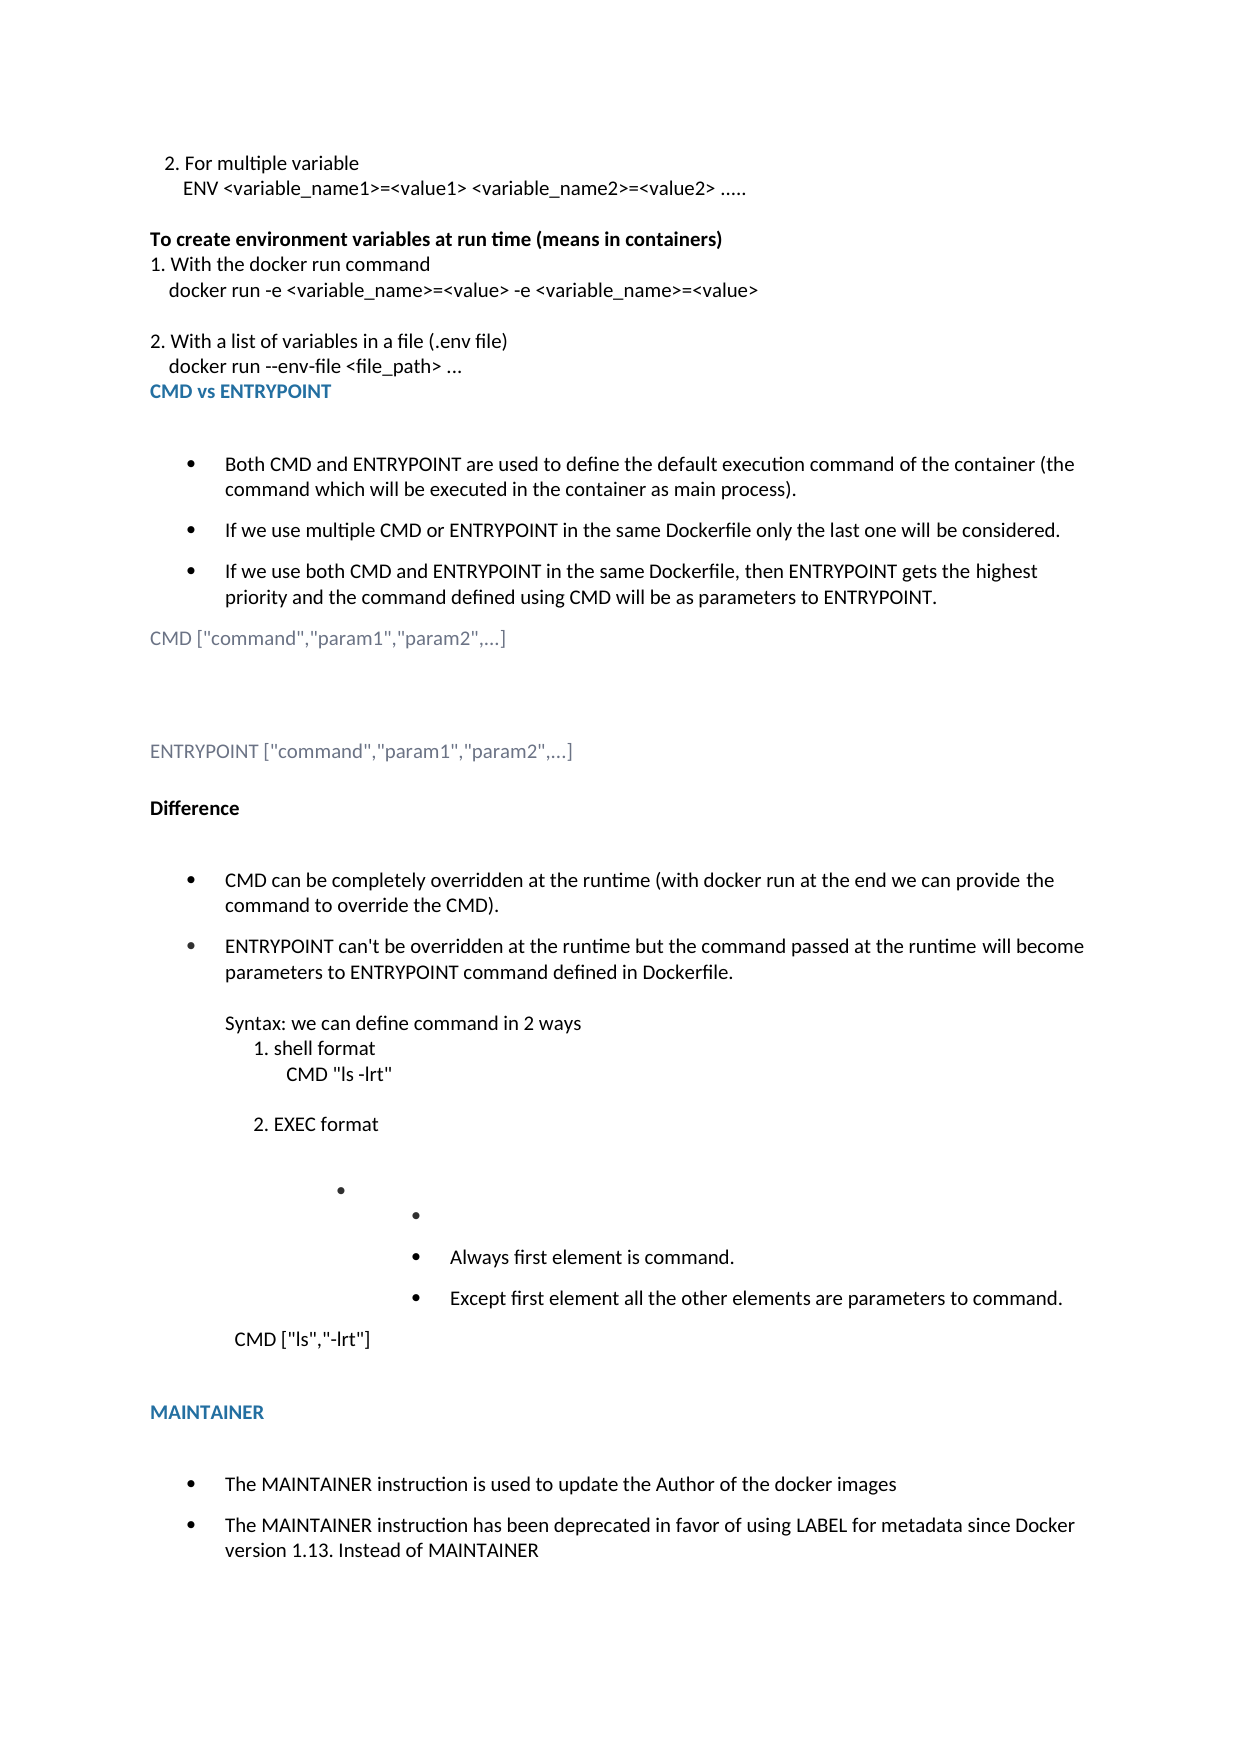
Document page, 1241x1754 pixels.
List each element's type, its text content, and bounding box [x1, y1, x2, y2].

text CMD ["command","param1","param2",...] [150, 625, 1090, 650]
text Difference [150, 795, 1090, 820]
text 2. With a list of variables in a file (.env file) [150, 328, 1090, 353]
text 2. For multiple variable [150, 150, 1090, 175]
list If we use both CMD and ENTRYPOINT in the same Dockerfile, then ENTRYPOINT gets the highest priority and the command defined using CMD will be as parameters to ENTRYPOINT. [187, 558, 1090, 609]
text docker run --env-file <file_path> ... [150, 353, 1090, 379]
text 1. With the docker run command [150, 252, 1090, 277]
list Except first element all the other elements are parameters to command. [412, 1286, 1090, 1311]
text MAINTAINER [150, 1399, 1090, 1424]
list The MAINTAINER instruction is used to update the Author of the docker images [187, 1471, 1090, 1497]
list Both CMD and ENTRYPOINT are used to define the default execution command of the container (the command which will be executed in the container as main process). [187, 451, 1090, 502]
list CMD can be completely overridden at the runtime (with docker run at the end we can provide the command to override the CMD). [187, 867, 1090, 918]
list ENTRYPOINT can't be overridden at the runtime but the command passed at the runtime will become parameters to ENTRYPOINT command defined in Dockerfile. Syntax: we can define command in 2 ways 1. shell format CMD "ls -lrt" 2. EXEC format [187, 934, 1090, 1162]
text CMD vs ENTRYPOINT [150, 379, 1090, 404]
list Always first element is command. [412, 1244, 1090, 1270]
list If we use multiple CMD or ENTRYPOINT in the same Dockerfile only the last one will be considered. [187, 517, 1090, 543]
list The MAINTAINER instruction has been deprecated in favor of using LABEL for metadata since Docker version 1.13. Instead of MAINTAINER [187, 1512, 1090, 1563]
text ENV <variable_name1>=<value1> <variable_name2>=<value2> ..... [150, 175, 1090, 201]
text To create environment variables at run time (means in containers) [150, 226, 1090, 252]
text docker run -e <variable_name>=<value> -e <variable_name>=<value> [150, 277, 1090, 302]
text ENTRYPOINT ["command","param1","param2",...] [150, 738, 1090, 764]
text CMD ["ls","-lrt"] [150, 1327, 1090, 1352]
